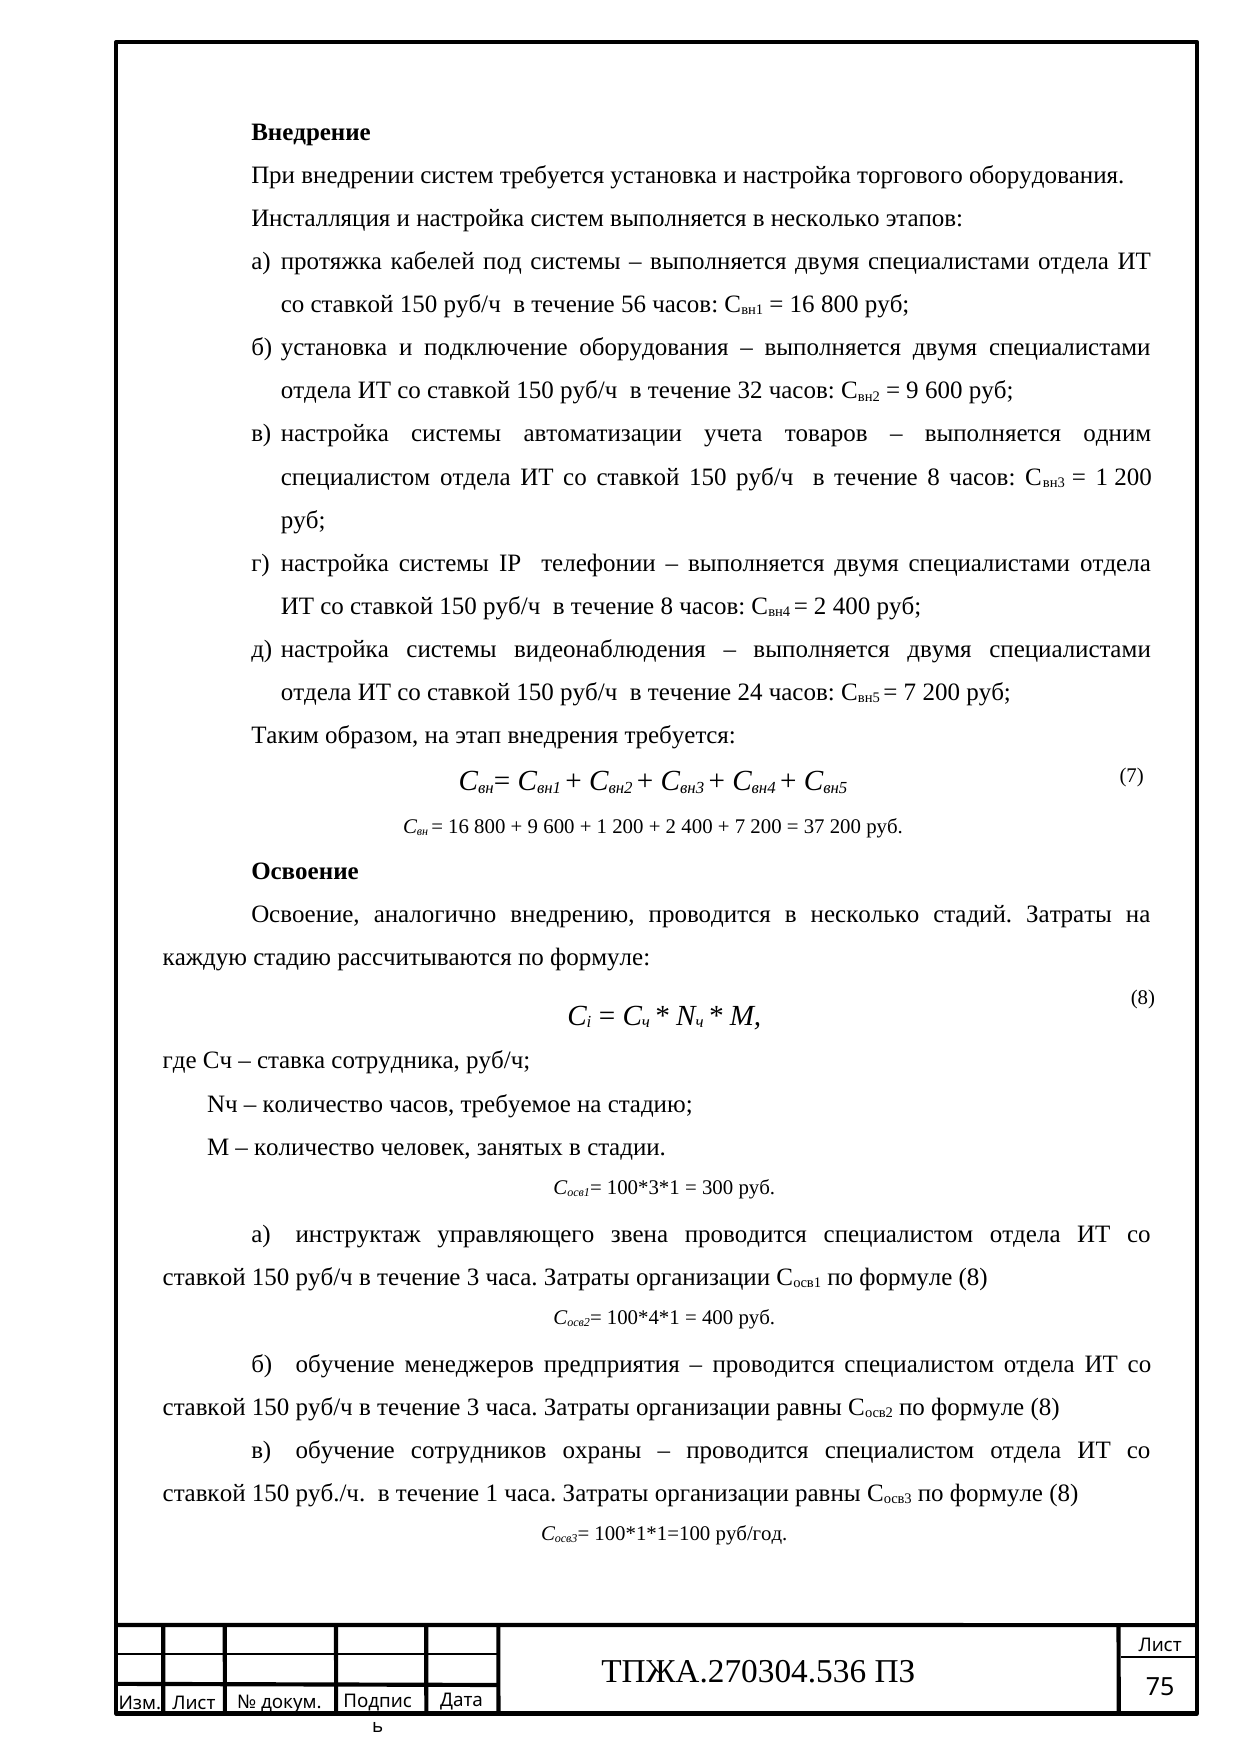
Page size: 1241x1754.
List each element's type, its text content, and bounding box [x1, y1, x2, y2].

list установка и подключение оборудования – выполняется двумя специалистами отдела ИТ со ставкой 150 руб/ч в течение 32 часов: Свн2 = 9 600 руб; [251, 332, 1152, 404]
text M – количество человек, занятых в стадии. [162, 1132, 1152, 1161]
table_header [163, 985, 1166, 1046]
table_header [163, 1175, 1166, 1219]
text где Cч – ставка сотрудника, руб/ч; [162, 1046, 1152, 1074]
text Инсталляция и настройка систем выполняется в несколько этапов: [162, 203, 1152, 232]
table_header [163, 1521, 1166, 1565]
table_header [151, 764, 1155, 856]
list обучение сотрудников охраны – проводится специалистом отдела ИТ со ставкой 150 руб./ч. в течение 1 часа. Затраты организации равны Сосв3 по формуле (8) [162, 1435, 1152, 1507]
text Таким образом, на этап внедрения требуется: [162, 720, 1152, 749]
list инструктаж управляющего звена проводится специалистом отдела ИТ со ставкой 150 руб/ч в течение 3 часа. Затраты организации Сосв1 по формуле (8) [162, 1219, 1152, 1291]
list обучение менеджеров предприятия – проводится специалистом отдела ИТ со ставкой 150 руб/ч в течение 3 часа. Затраты организации равны Сосв2 по формуле (8) [162, 1349, 1152, 1421]
list настройка системы автоматизации учета товаров – выполняется одним специалистом отдела ИТ со ставкой 150 руб/ч в течение 8 часов: Свн3 = 1 200 руб; [251, 418, 1152, 533]
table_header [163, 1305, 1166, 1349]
list настройка системы видеонаблюдения – выполняется двумя специалистами отдела ИТ со ставкой 150 руб/ч в течение 24 часов: Свн5 = 7 200 руб; [251, 634, 1152, 706]
list настройка системы IP телефонии – выполняется двумя специалистами отдела ИТ со ставкой 150 руб/ч в течение 8 часов: Свн4 = 2 400 руб; [251, 548, 1152, 620]
text При внедрении систем требуется установка и настройка торгового оборудования. [162, 160, 1152, 188]
text Внедрение [162, 117, 1152, 145]
text Освоение [162, 856, 1152, 885]
text Освоение, аналогично внедрению, проводится в несколько стадий. Затраты на каждую стадию рассчитываются по формуле: [162, 899, 1152, 971]
list протяжка кабелей под системы – выполняется двумя специалистами отдела ИТ со ставкой 150 руб/ч в течение 56 часов: Свн1 = 16 800 руб; [251, 246, 1152, 318]
text Nч – количество часов, требуемое на стадию; [162, 1089, 1152, 1117]
